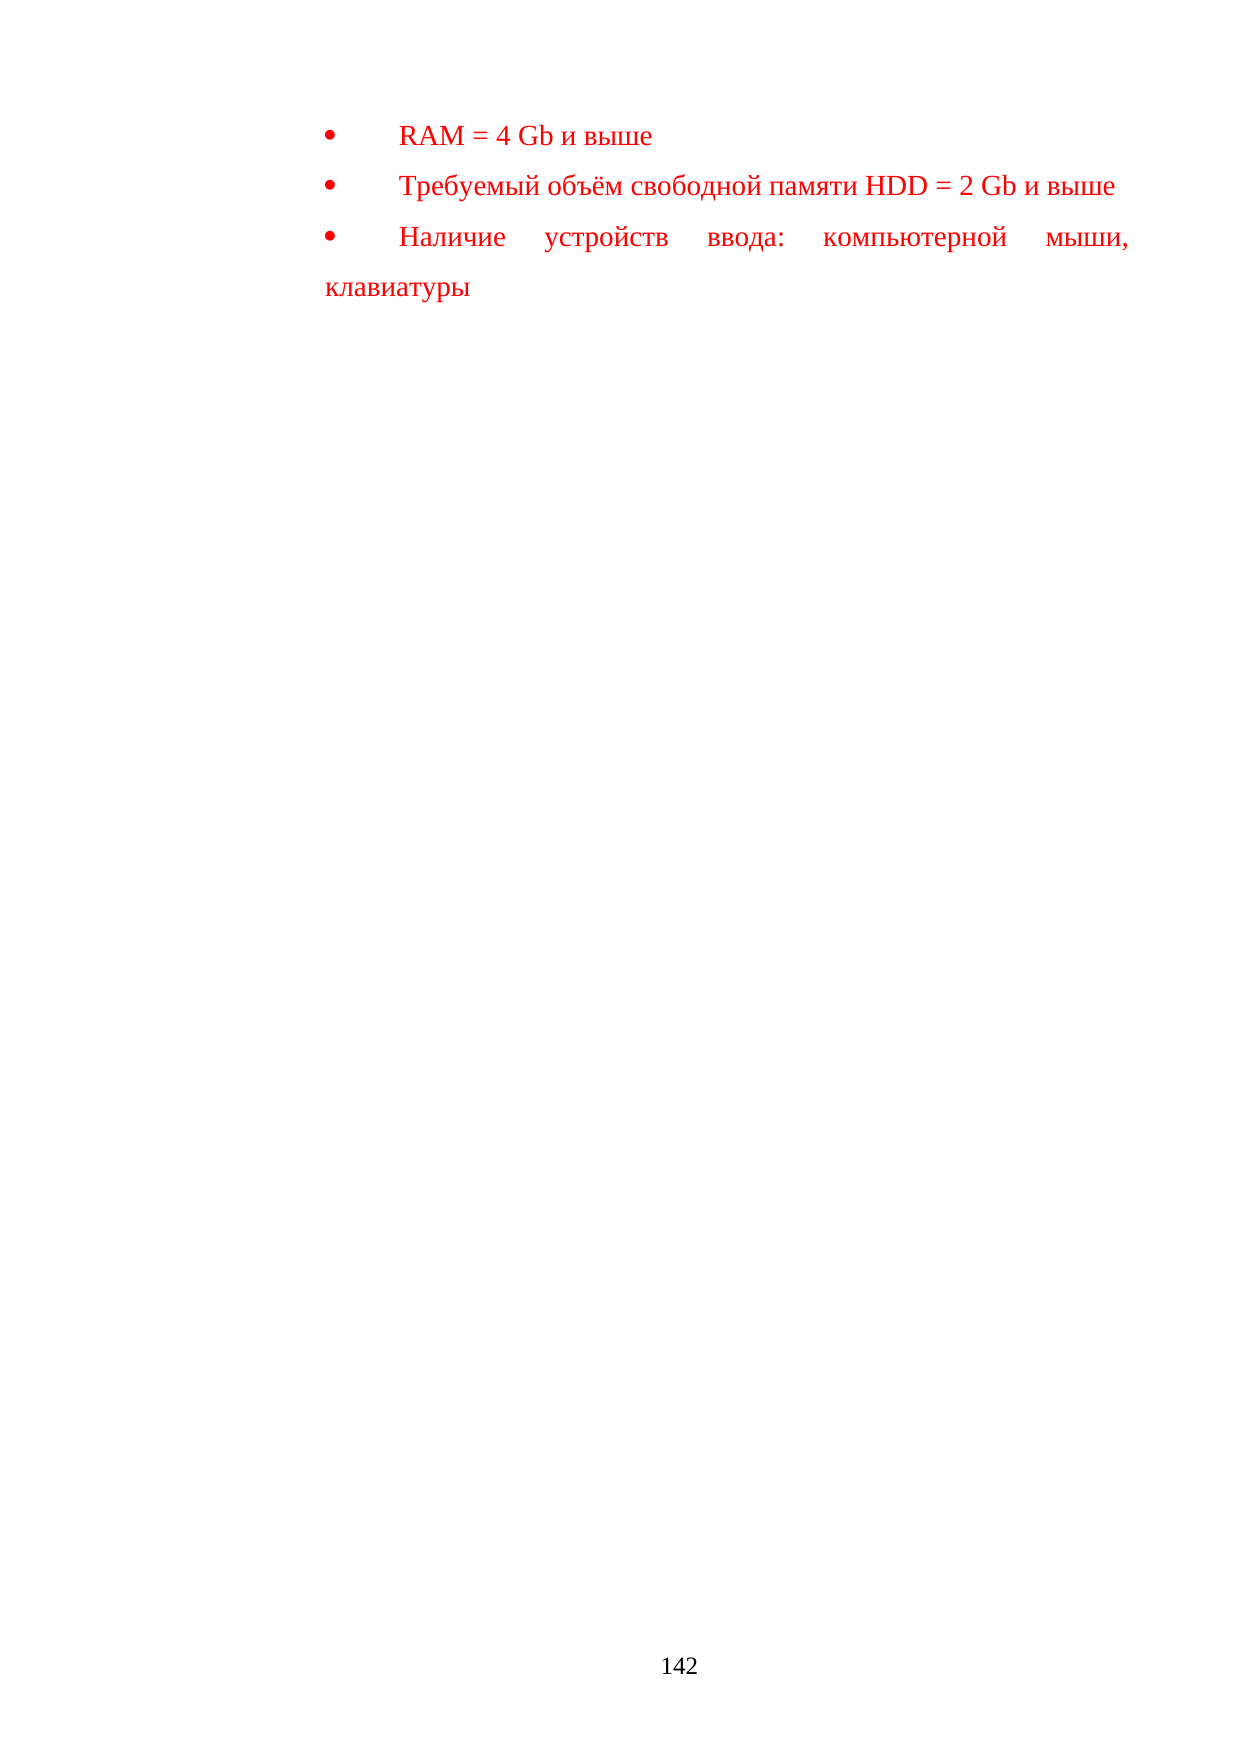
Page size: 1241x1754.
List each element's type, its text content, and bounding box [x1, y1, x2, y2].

list Требуемый объём свободной памяти HDD = 2 Gb и выше [325, 168, 1181, 202]
list Наличие устройств ввода: компьютерной мыши, клавиатуры [325, 219, 1129, 303]
list RAM = 4 Gb и выше [325, 118, 1181, 152]
